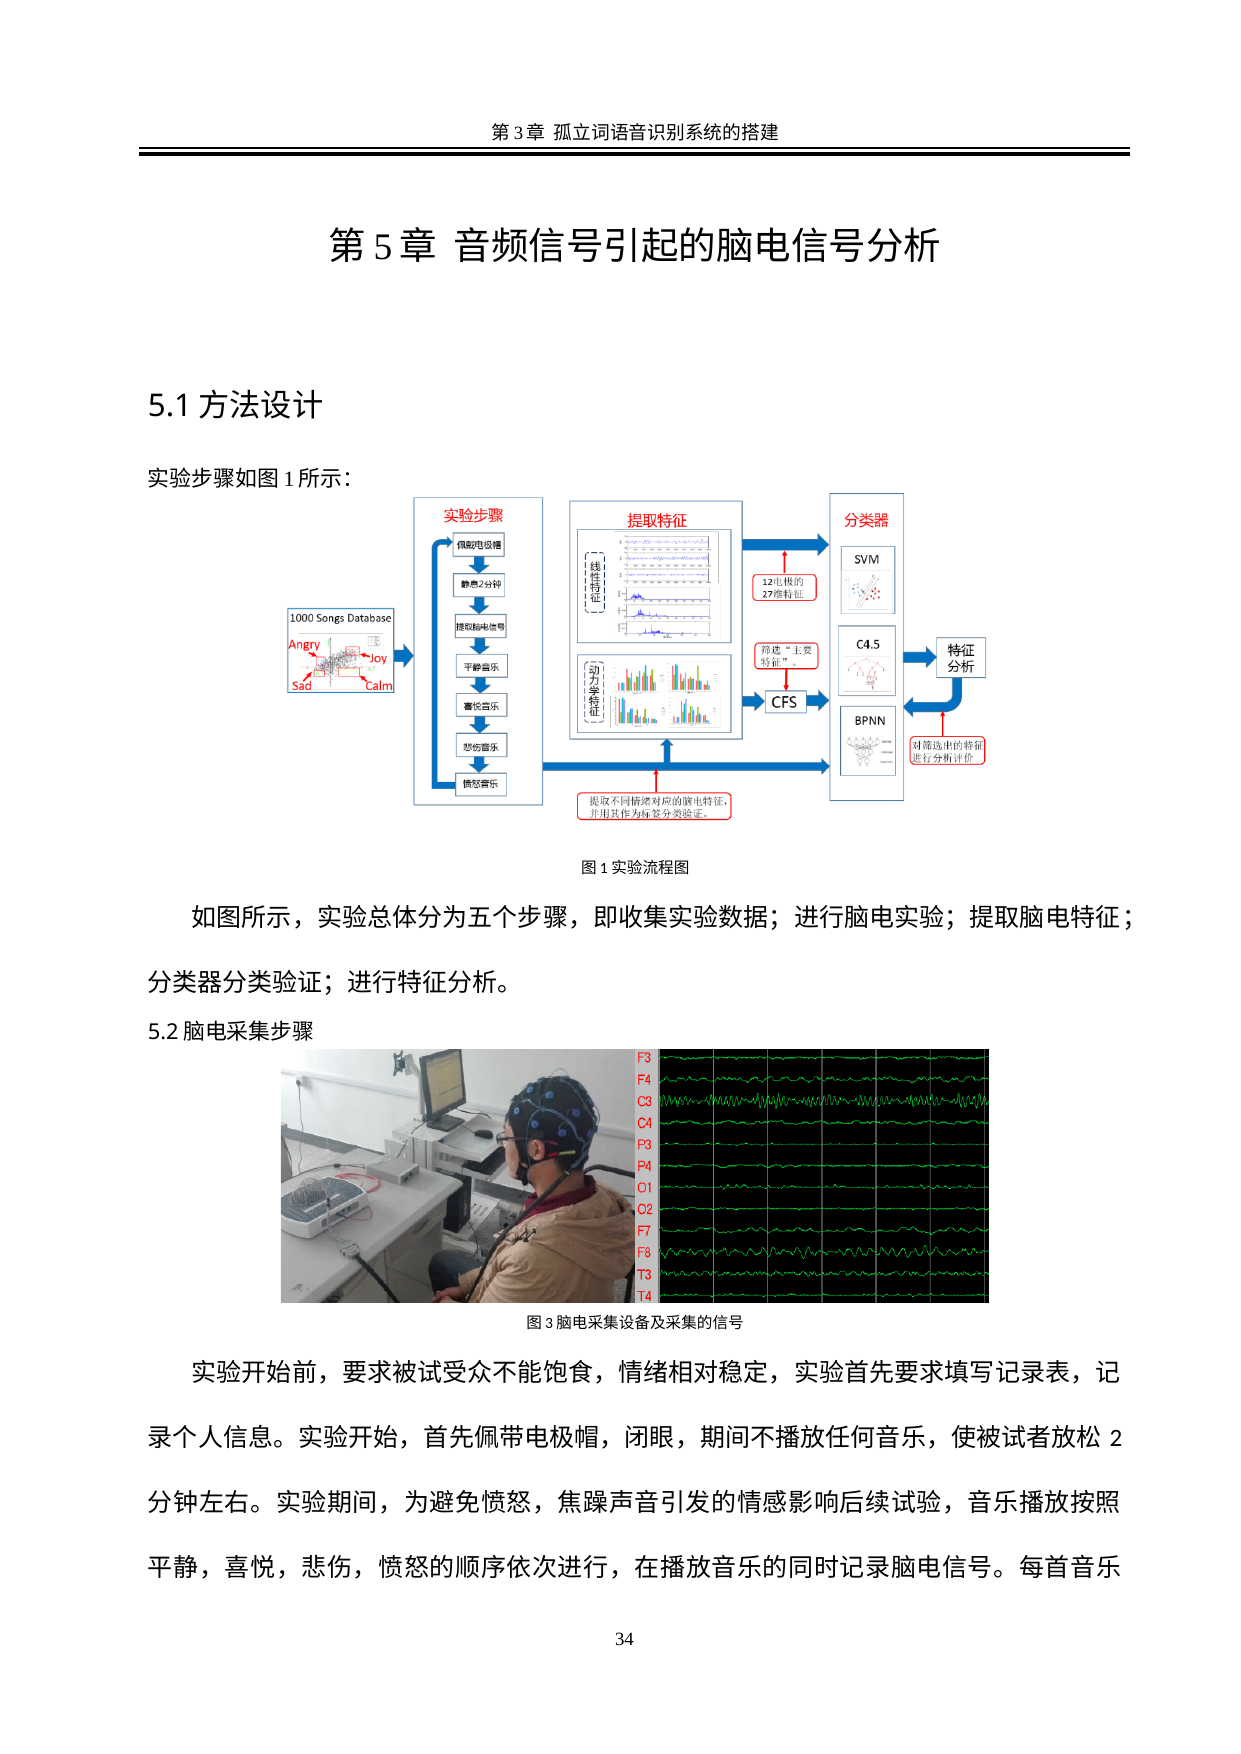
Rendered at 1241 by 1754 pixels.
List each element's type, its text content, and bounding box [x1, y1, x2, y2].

text 如图所示，实验总体分为五个步骤，即收集实验数据；进行脑电实验；提取脑电特征；分类器分类验证；进行特征分析。 [148, 883, 1122, 1013]
picture [280, 493, 990, 825]
text 图3脑电采集设备及采集的信号 [148, 1306, 1122, 1338]
text 5.2脑电采集步骤 [148, 1013, 1122, 1046]
text 5.1方法设计 [148, 371, 1122, 436]
text 实验步骤如图1所示： [148, 461, 1122, 493]
text 图1 实验流程图 [148, 851, 1122, 883]
subtitle 第5章 音频信号引起的脑电信号分析 [148, 211, 1122, 276]
picture [280, 1049, 989, 1303]
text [148, 1338, 1122, 1598]
